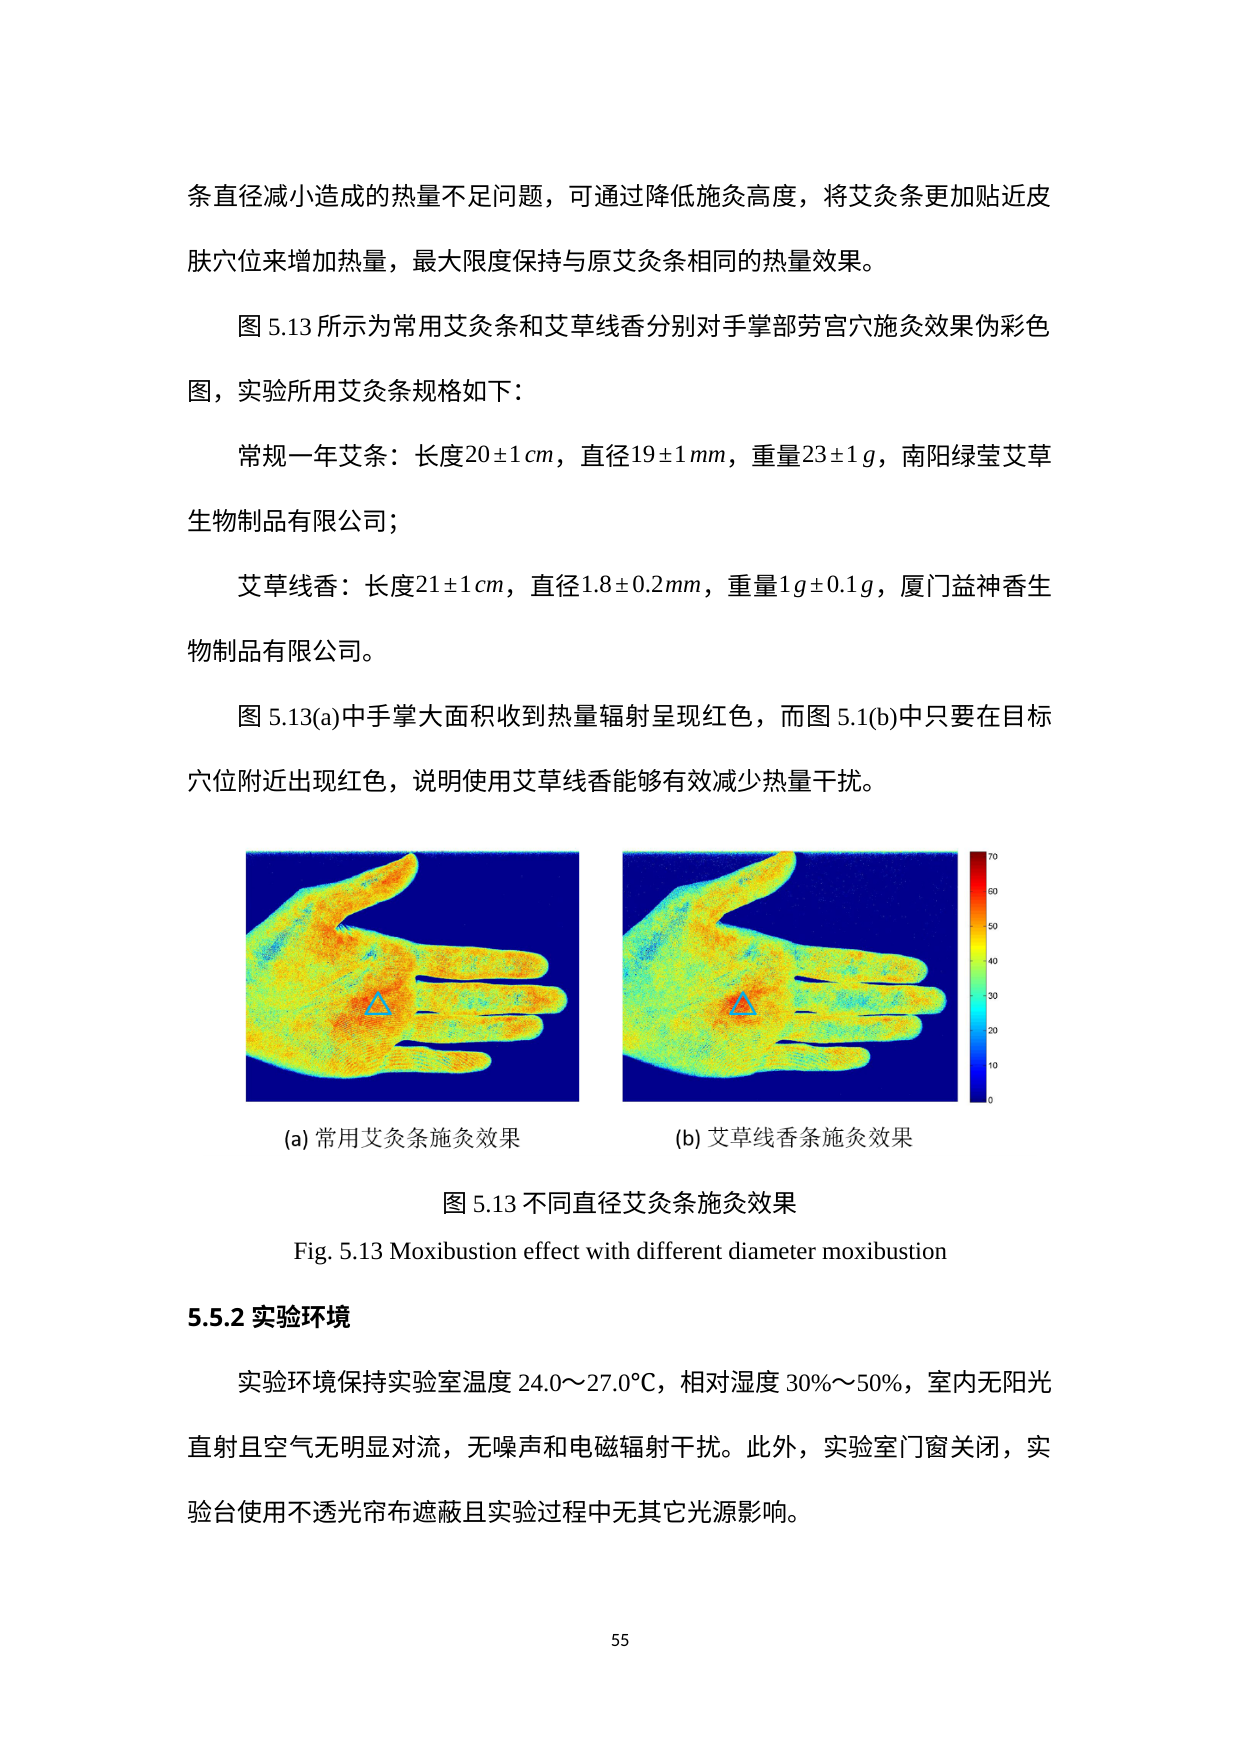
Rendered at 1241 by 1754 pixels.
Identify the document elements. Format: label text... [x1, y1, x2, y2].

text Fig. 5.13 Moxibustion effect with different diameter moxibustion [187, 1234, 1053, 1267]
text 图5.13(a)中手掌大面积收到热量辐射呈现红色，而图5.1(b)中只要在目标穴位附近出现红色，说明使用艾草线香能够有效减少热量干扰。 [187, 682, 1053, 812]
text 艾草线香：长度，直径，重量，厦门益神香生物制品有限公司。 [187, 552, 1053, 682]
text 常规一年艾条：长度，直径，重量，南阳绿莹艾草生物制品有限公司； [187, 422, 1053, 552]
text 5.5.2 实验环境 [187, 1283, 1053, 1348]
text 图5.13所示为常用艾灸条和艾草线香分别对手掌部劳宫穴施灸效果伪彩色图，实验所用艾灸条规格如下： [187, 292, 1053, 422]
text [187, 162, 1053, 292]
text 实验环境保持实验室温度24.0～27.0℃，相对湿度30%～50%，室内无阳光直射且空气无明显对流，无噪声和电磁辐射干扰。此外，实验室门窗关闭，实验台使用不透光帘布遮蔽且实验过程中无其它光源影响。 [187, 1348, 1053, 1543]
text 图5.13 不同直径艾灸条施灸效果 [187, 1169, 1053, 1234]
picture [202, 812, 1038, 1166]
